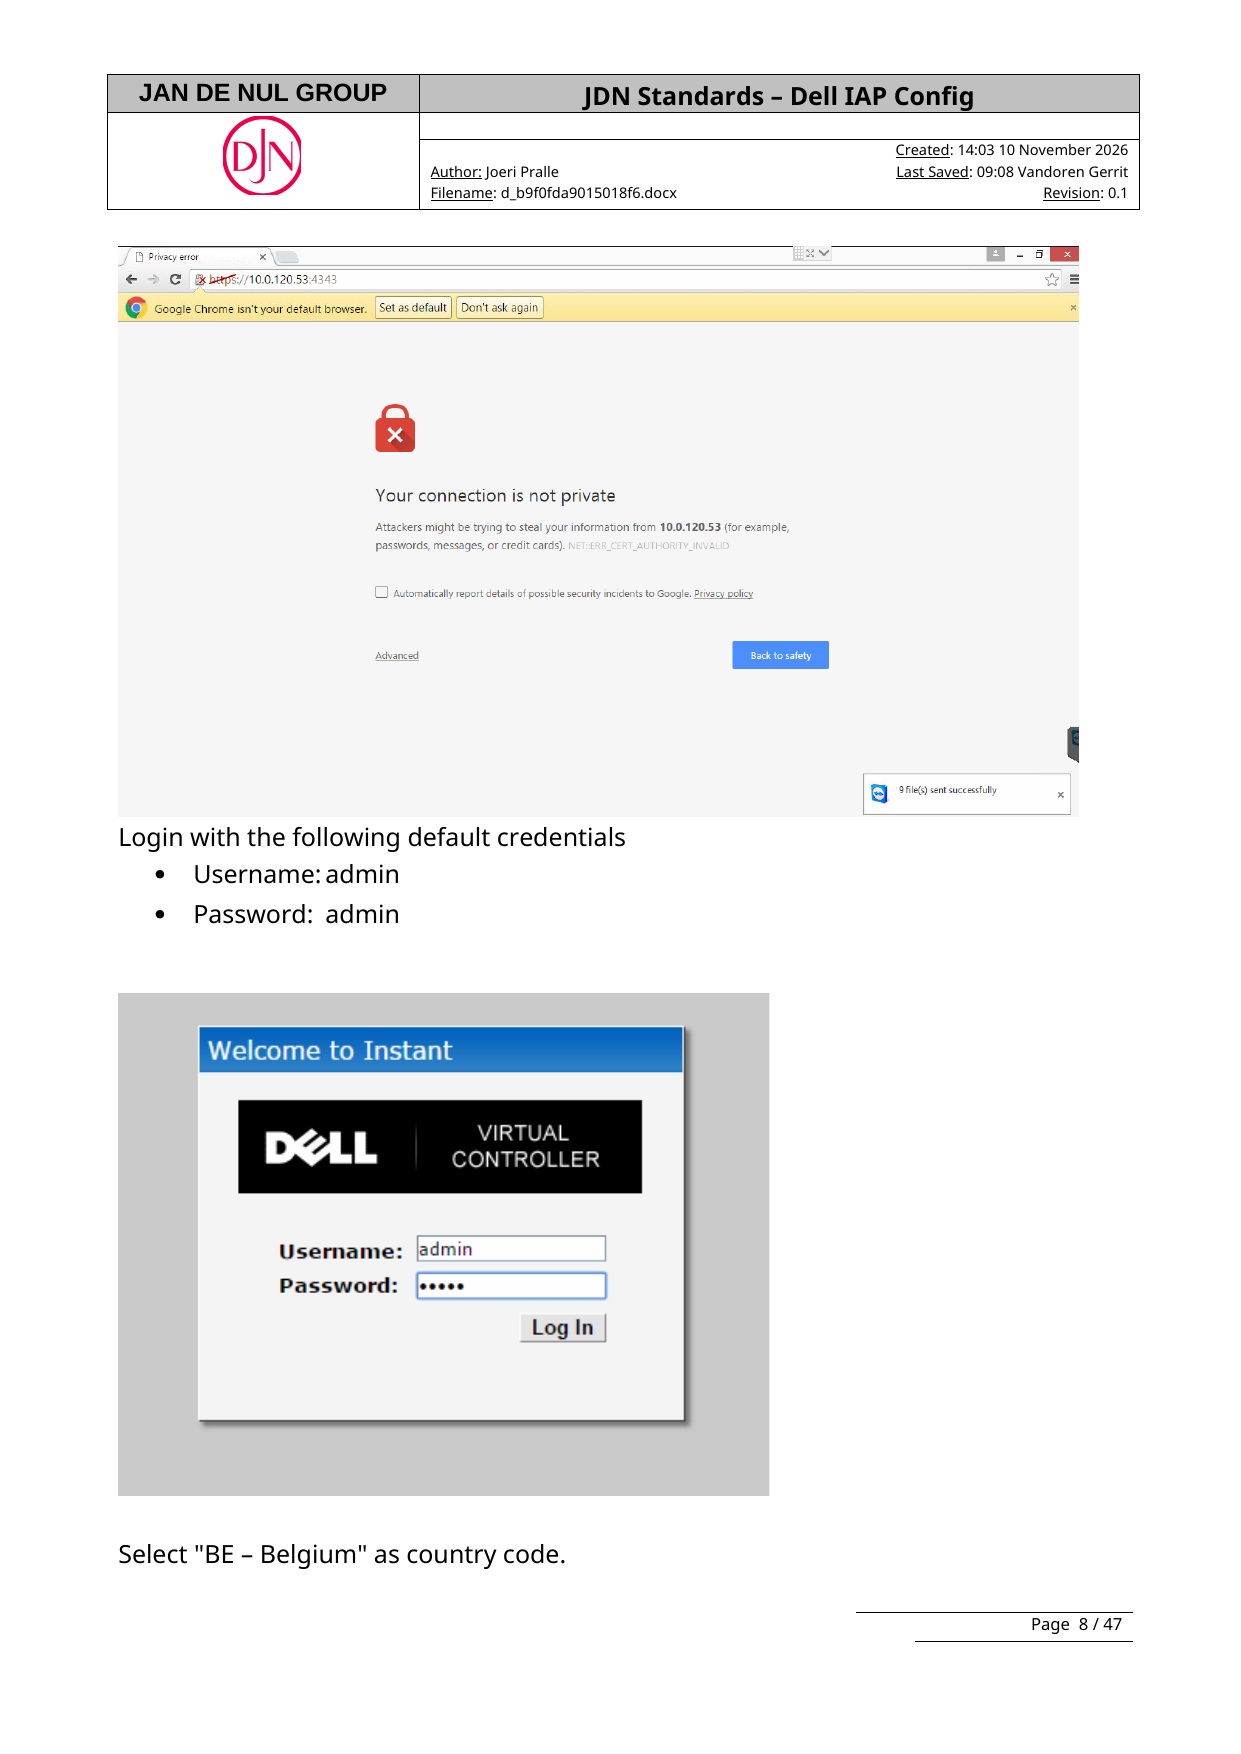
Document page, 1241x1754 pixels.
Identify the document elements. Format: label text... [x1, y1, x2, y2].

picture [222, 116, 301, 195]
text Select "BE – Belgium" as country code. [118, 1536, 1122, 1570]
list Username: admin [156, 857, 1122, 891]
list Password: admin [156, 896, 1122, 930]
text Login with the following default credentials [118, 820, 1122, 854]
